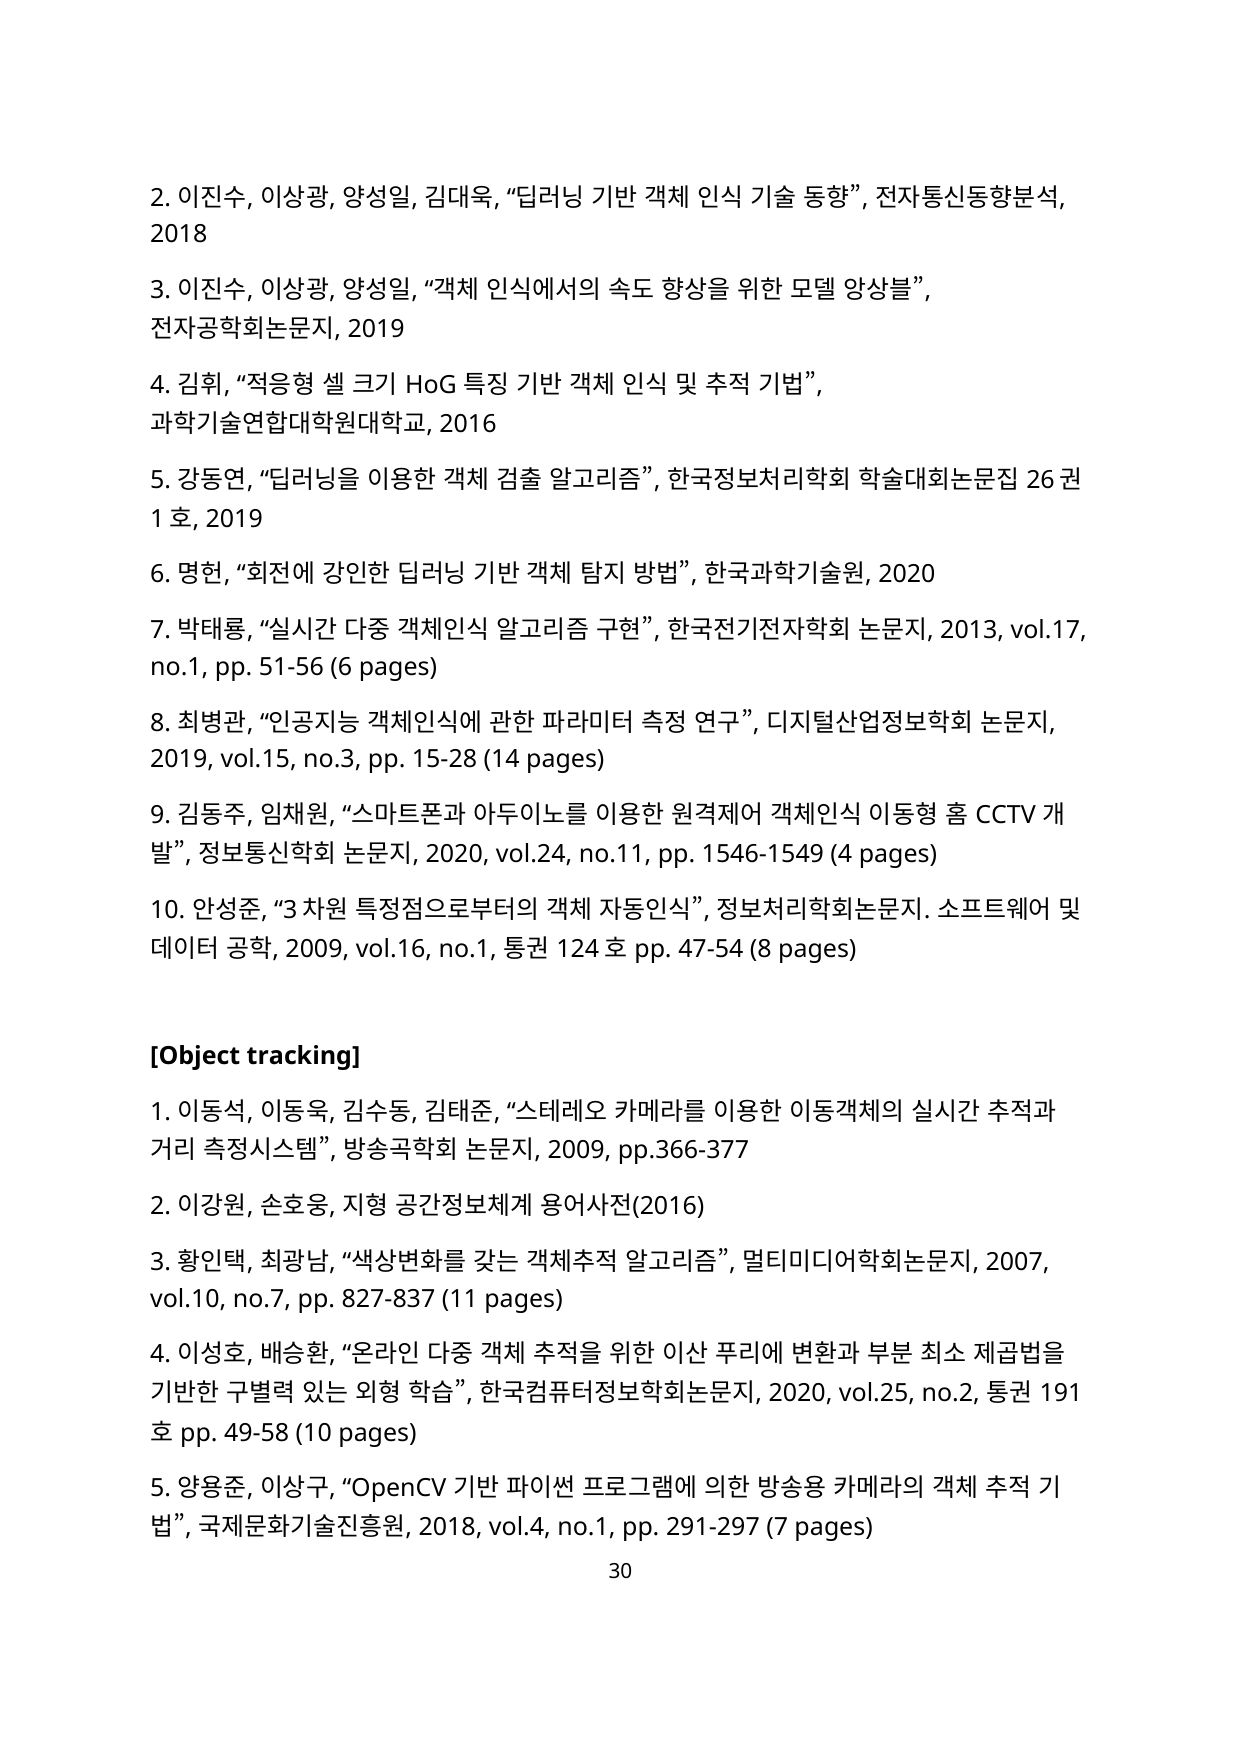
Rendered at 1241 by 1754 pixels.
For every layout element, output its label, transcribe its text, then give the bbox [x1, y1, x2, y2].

text 4. 이성호, 배승환, “온라인 다중 객체 추적을 위한 이산 푸리에 변환과 부분 최소 제곱법을 기반한 구별력 있는 외형 학습”, 한국컴퓨터정보학회논문지, 2020, vol.25, no.2, 통권 191호 pp. 49-58 (10 pages) [150, 1334, 1090, 1448]
text 1. 이동석, 이동욱, 김수동, 김태준, “스테레오 카메라를 이용한 이동객체의 실시간 추적과 거리 측정시스템”, 방송곡학회 논문지, 2009, pp.366-377 [150, 1091, 1090, 1166]
text 9. 김동주, 임채원, “스마트폰과 아두이노를 이용한 원격제어 객체인식 이동형 홈 CCTV 개발”, 정보통신학회 논문지, 2020, vol.24, no.11, pp. 1546-1549 (4 pages) [150, 794, 1090, 870]
text 5. 양용준, 이상구, “OpenCV 기반 파이썬 프로그램에 의한 방송용 카메라의 객체 추적 기법”, 국제문화기술진흥원, 2018, vol.4, no.1, pp. 291-297 (7 pages) [150, 1468, 1090, 1543]
text 2. 이강원, 손호웅, 지형 공간정보체계 용어사전(2016) [150, 1186, 1090, 1222]
text 3. 황인택, 최광남, “색상변화를 갖는 객체추적 알고리즘”, 멀티미디어학회논문지, 2007, vol.10, no.7, pp. 827-837 (11 pages) [150, 1241, 1090, 1314]
text 5. 강동연, “딥러닝을 이용한 객체 검출 알고리즘”, 한국정보처리학회 학술대회논문집 26권 1호, 2019 [150, 459, 1090, 534]
text 3. 이진수, 이상광, 양성일, “객체 인식에서의 속도 향상을 위한 모델 앙상블”, 전자공학회논문지, 2019 [150, 269, 1090, 345]
text 10. 안성준, “3차원 특정점으로부터의 객체 자동인식”, 정보처리학회논문지. 소프트웨어 및 데이터 공학, 2009, vol.16, no.1, 통권 124호 pp. 47-54 (8 pages) [150, 889, 1090, 964]
text 2. 이진수, 이상광, 양성일, 김대욱, “딥러닝 기반 객체 인식 기술 동향”, 전자통신동향분석, 2018 [150, 177, 1090, 250]
text [Object tracking] [150, 1037, 1090, 1072]
text 4. 김휘, “적응형 셀 크기 HoG 특징 기반 객체 인식 및 추적 기법”, 과학기술연합대학원대학교, 2016 [150, 364, 1090, 440]
text 7. 박태룡, “실시간 다중 객체인식 알고리즘 구현”, 한국전기전자학회 논문지, 2013, vol.17, no.1, pp. 51-56 (6 pages) [150, 610, 1090, 683]
text 6. 명헌, “회전에 강인한 딥러닝 기반 객체 탐지 방법”, 한국과학기술원, 2020 [150, 554, 1090, 590]
text 8. 최병관, “인공지능 객체인식에 관한 파라미터 측정 연구”, 디지털산업정보학회 논문지, 2019, vol.15, no.3, pp. 15-28 (14 pages) [150, 702, 1090, 775]
